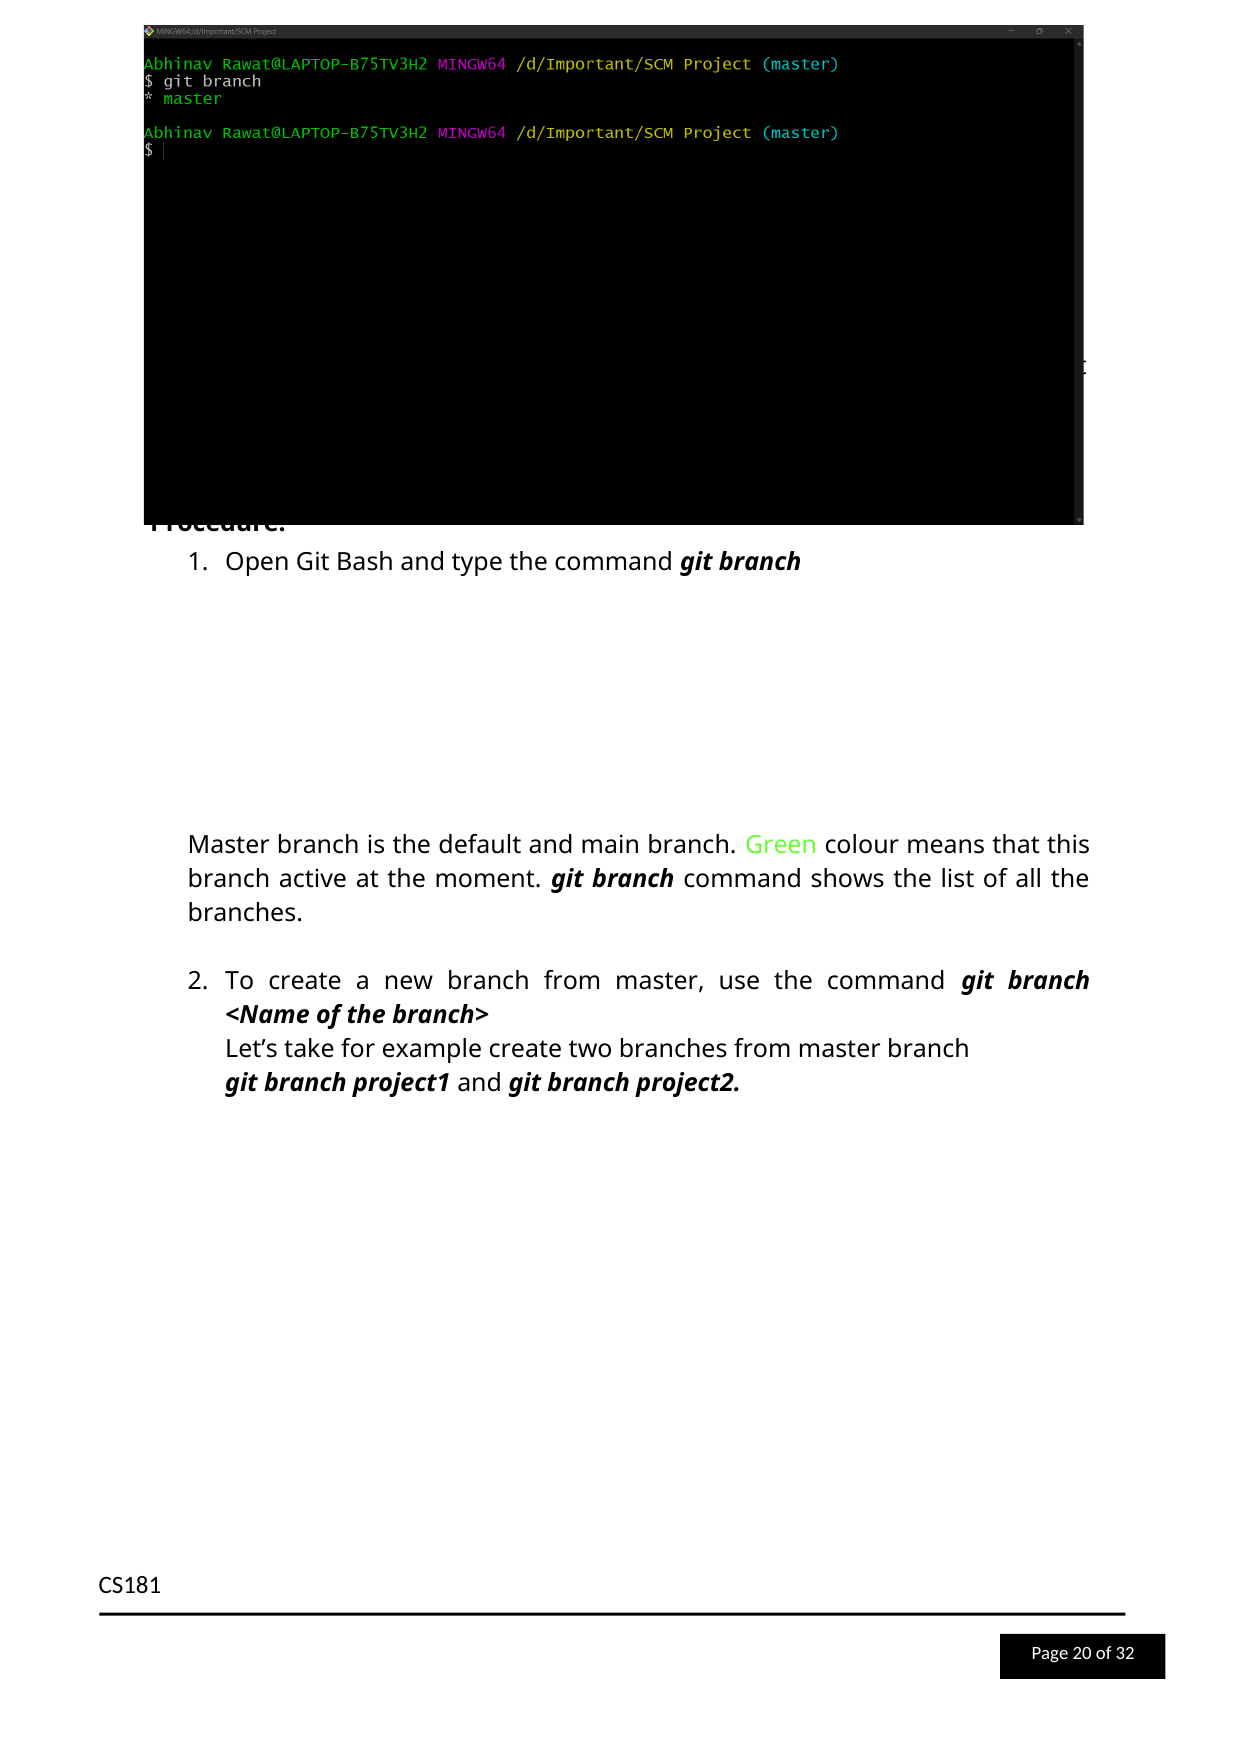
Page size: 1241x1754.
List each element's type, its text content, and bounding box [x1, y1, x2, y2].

text Procedure: [150, 504, 1090, 539]
text git branch project1 and git branch project2. [150, 1065, 1090, 1099]
picture [143, 25, 1084, 525]
list Open Git Bash and type the command git branch [187, 544, 1090, 578]
text Master branch is the default and main branch. Green colour means that this branch active at the moment. git branch command shows the list of all the branches. [187, 826, 1090, 929]
list To create a new branch from master, use the command git branch <Name of the branch> [187, 963, 1090, 1031]
text Let’s take for example create two branches from master branch [150, 1031, 1090, 1065]
